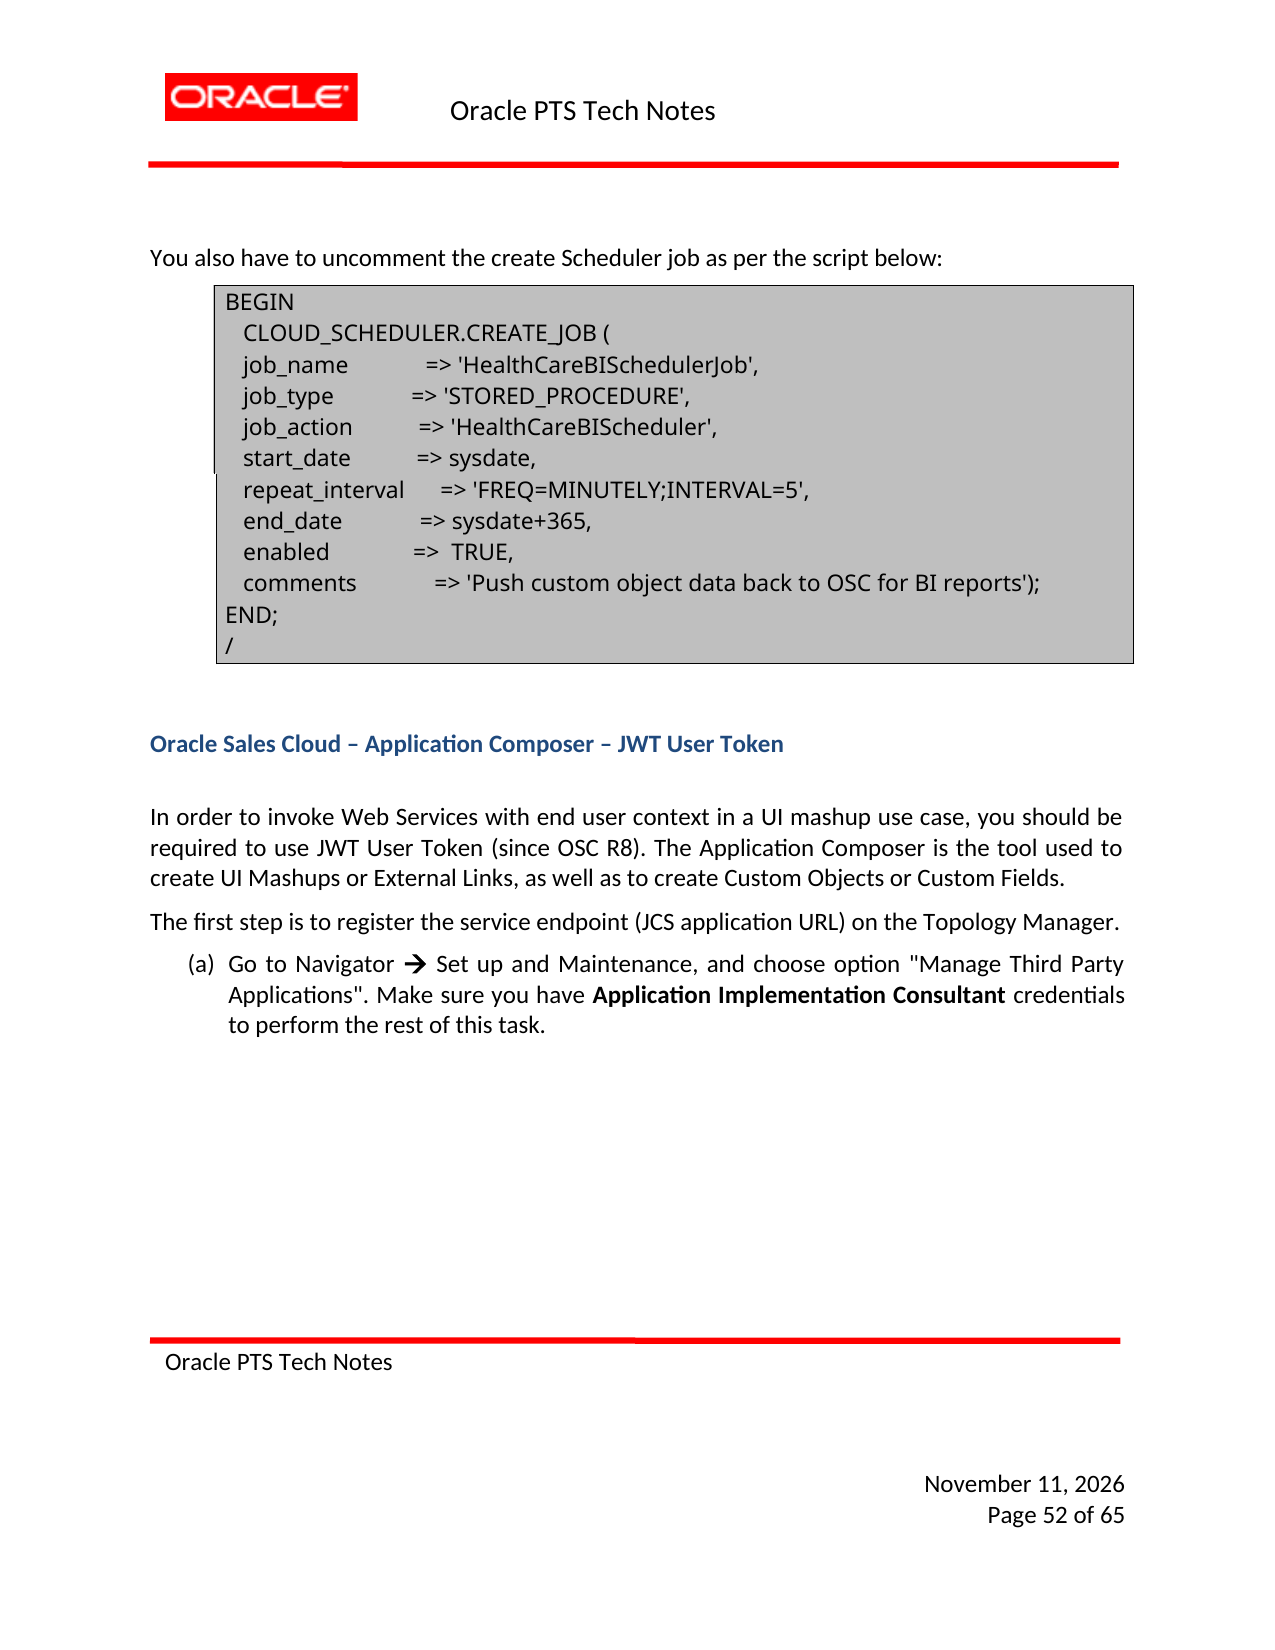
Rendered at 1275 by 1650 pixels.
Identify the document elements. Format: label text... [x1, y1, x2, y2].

list repeat_interval => 'FREQ=MINUTELY;INTERVAL=5', [216, 472, 1133, 504]
picture [165, 73, 358, 121]
list BEGIN [215, 286, 1133, 316]
list END; [217, 597, 1133, 629]
list Go to Navigator Set up and Maintenance, and choose option "Manage Third Party Applications". Make sure you have Application Implementation Consultant credentials to perform the rest of this task. [187, 949, 1125, 1040]
text The first step is to register the service endpoint (JCS application URL) on the Topology Manager. [150, 906, 1125, 936]
list job_type => 'STORED_PROCEDURE', [215, 379, 1133, 410]
text You also have to uncomment the create Scheduler job as per the script below: [150, 242, 1125, 272]
list end_date => sysdate+365, [217, 504, 1133, 535]
list comments => 'Push custom object data back to OSC for BI reports'); [217, 566, 1133, 597]
list job_name => 'HealthCareBISchedulerJob', [215, 347, 1133, 379]
list / [217, 629, 1133, 663]
list job_action => 'HealthCareBIScheduler', [215, 410, 1133, 441]
list enabled => TRUE, [217, 535, 1133, 566]
text In order to invoke Web Services with end user context in a UI mashup use case, you should be required to use JWT User Token (since OSC R8). The Application Composer is the tool used to create UI Mashups or External Links, as well as to create Custom Objects or Custom Fields. [150, 802, 1125, 893]
subtitle Oracle Sales Cloud – Application Composer – JWT User Token [150, 728, 1125, 758]
list CLOUD_SCHEDULER.CREATE_JOB ( [215, 316, 1133, 347]
list start_date => sysdate, [215, 441, 1133, 473]
